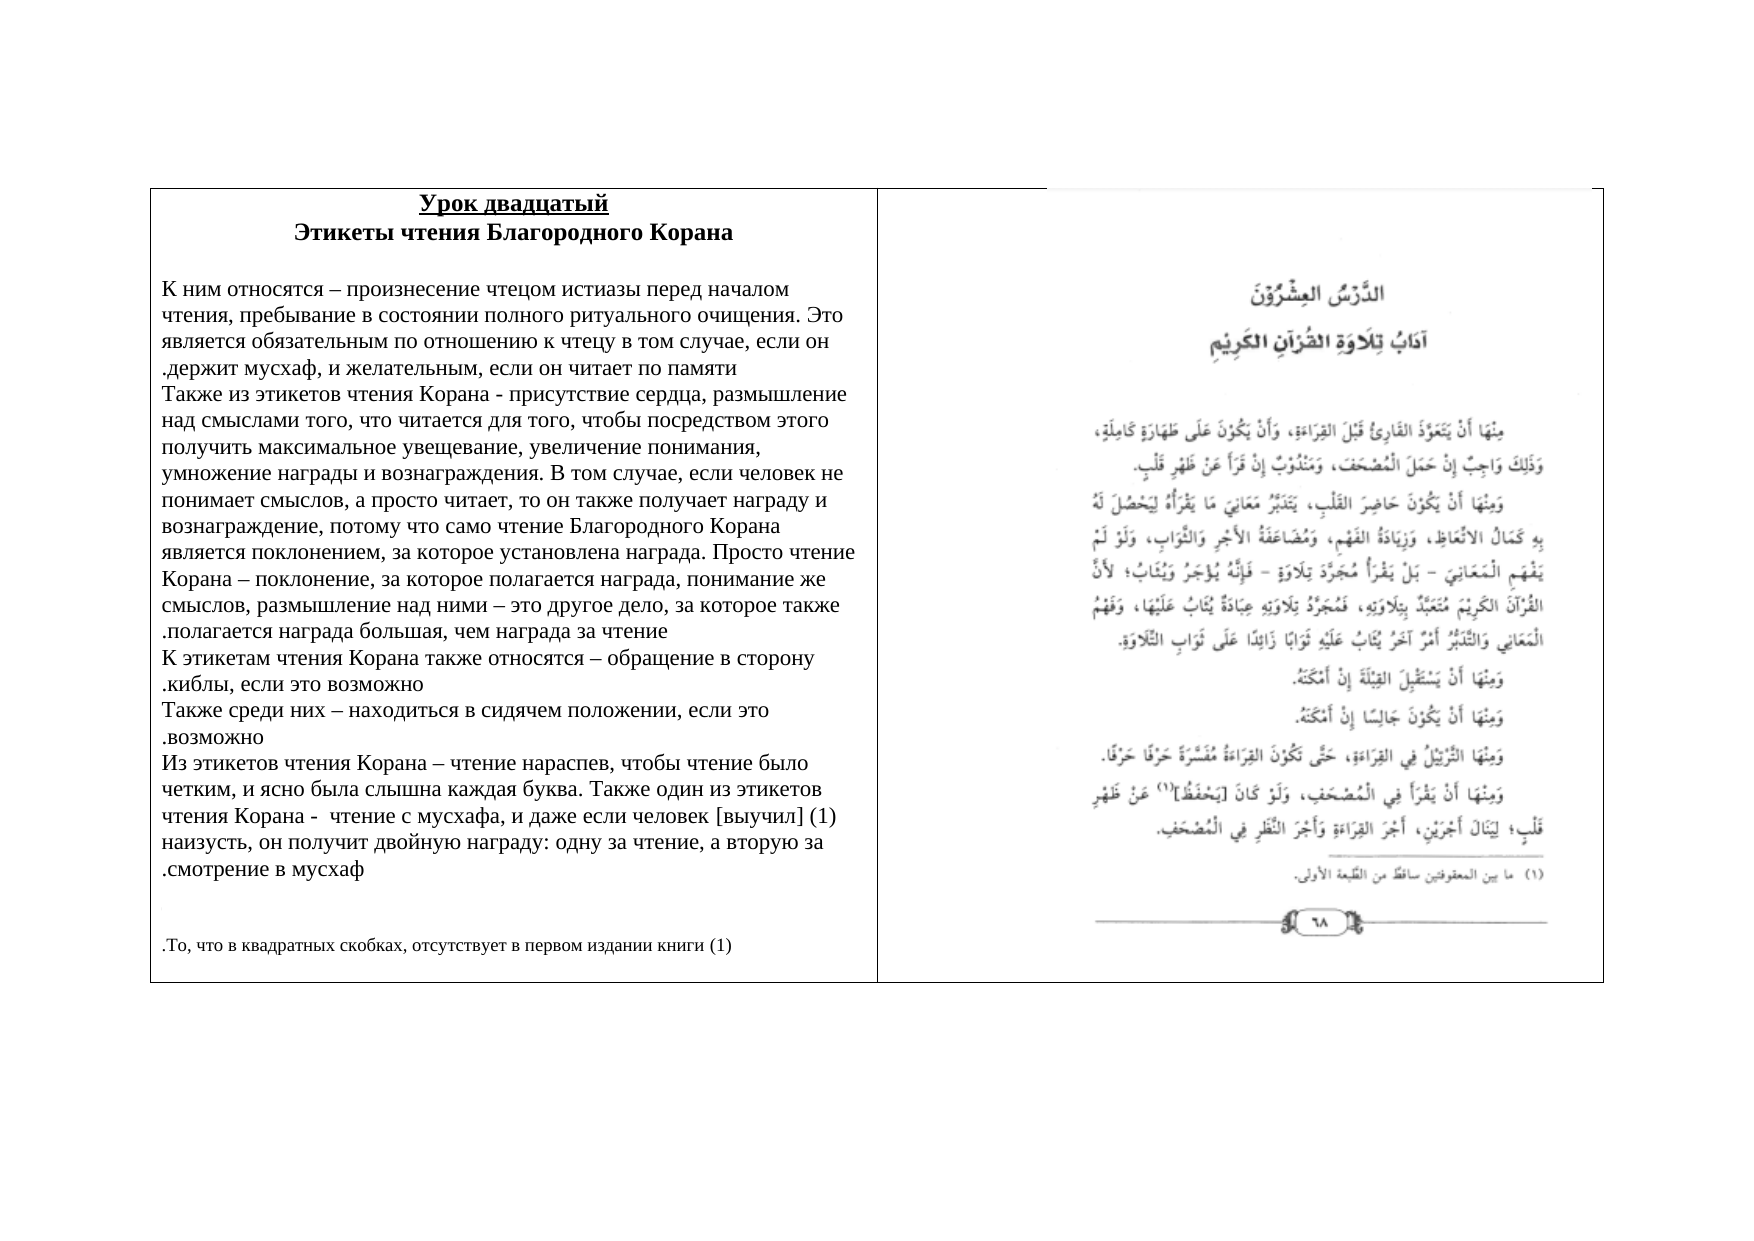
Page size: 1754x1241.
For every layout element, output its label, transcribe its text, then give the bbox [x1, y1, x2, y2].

picture [1047, 188, 1592, 960]
table_header Урок двадцатый Этикеты чтения Благородного Корана К ним относятся – произнесение чтецом истиазы перед началом чтения, пребывание в состоянии полного ритуального очищения. Это является обязательным по отношению к чтецу в том случае, если он держит мусхаф, и желательным, если он читает по памяти. Также из этикетов чтения Корана - присутствие сердца, размышление над смыслами того, что читается для того, чтобы посредством этого получить максимальное увещевание, увеличение понимания, умножение награды и вознаграждения. В том случае, если человек не понимает смыслов, а просто читает, то он также получает награду и вознаграждение, потому что само чтение Благородного Корана является поклонением, за которое установлена награда. Просто чтение Корана – поклонение, за которое полагается награда, понимание же смыслов, размышление над ними – это другое дело, за которое также полагается награда большая, чем награда за чтение. К этикетам чтения Корана также относятся – обращение в сторону киблы, если это возможно. Также среди них – находиться в сидячем положении, если это возможно. Из этикетов чтения Корана – чтение нараспев, чтобы чтение было четким, и ясно была слышна каждая буква. Также один из этикетов чтения Корана - чтение с мусхафа, и даже если человек [выучил] (1) наизусть, он получит двойную награду: одну за чтение, а вторую за смотрение в мусхаф. (1) То, что в квадратных скобках, отсутствует в первом издании книги. [151, 189, 877, 982]
table_header [878, 189, 1603, 982]
